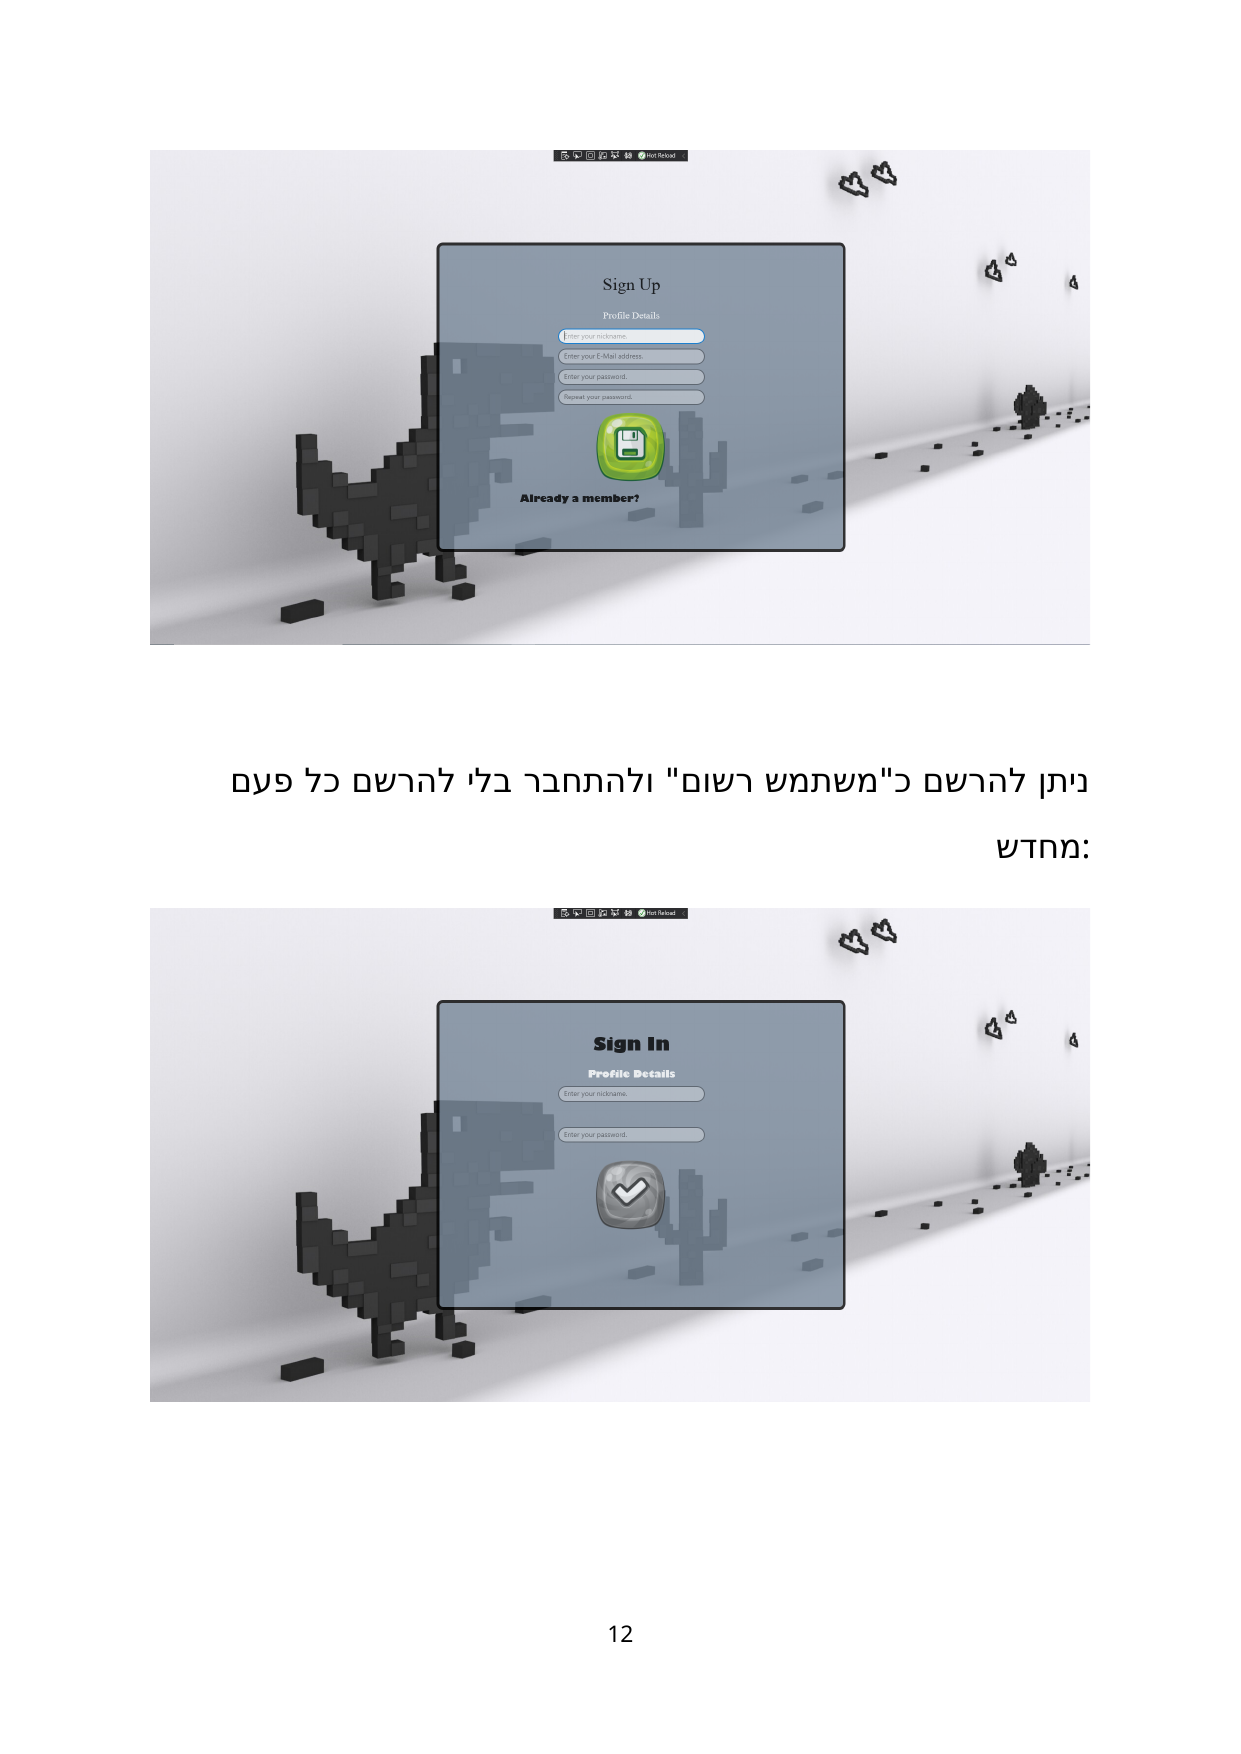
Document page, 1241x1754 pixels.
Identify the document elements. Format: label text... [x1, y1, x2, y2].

picture [150, 908, 1091, 1402]
picture [150, 150, 1091, 645]
text ניתן להרשם כ"משתמש רשום" ולהתחבר בלי להרשם כל פעם מחדש: [150, 762, 1090, 869]
